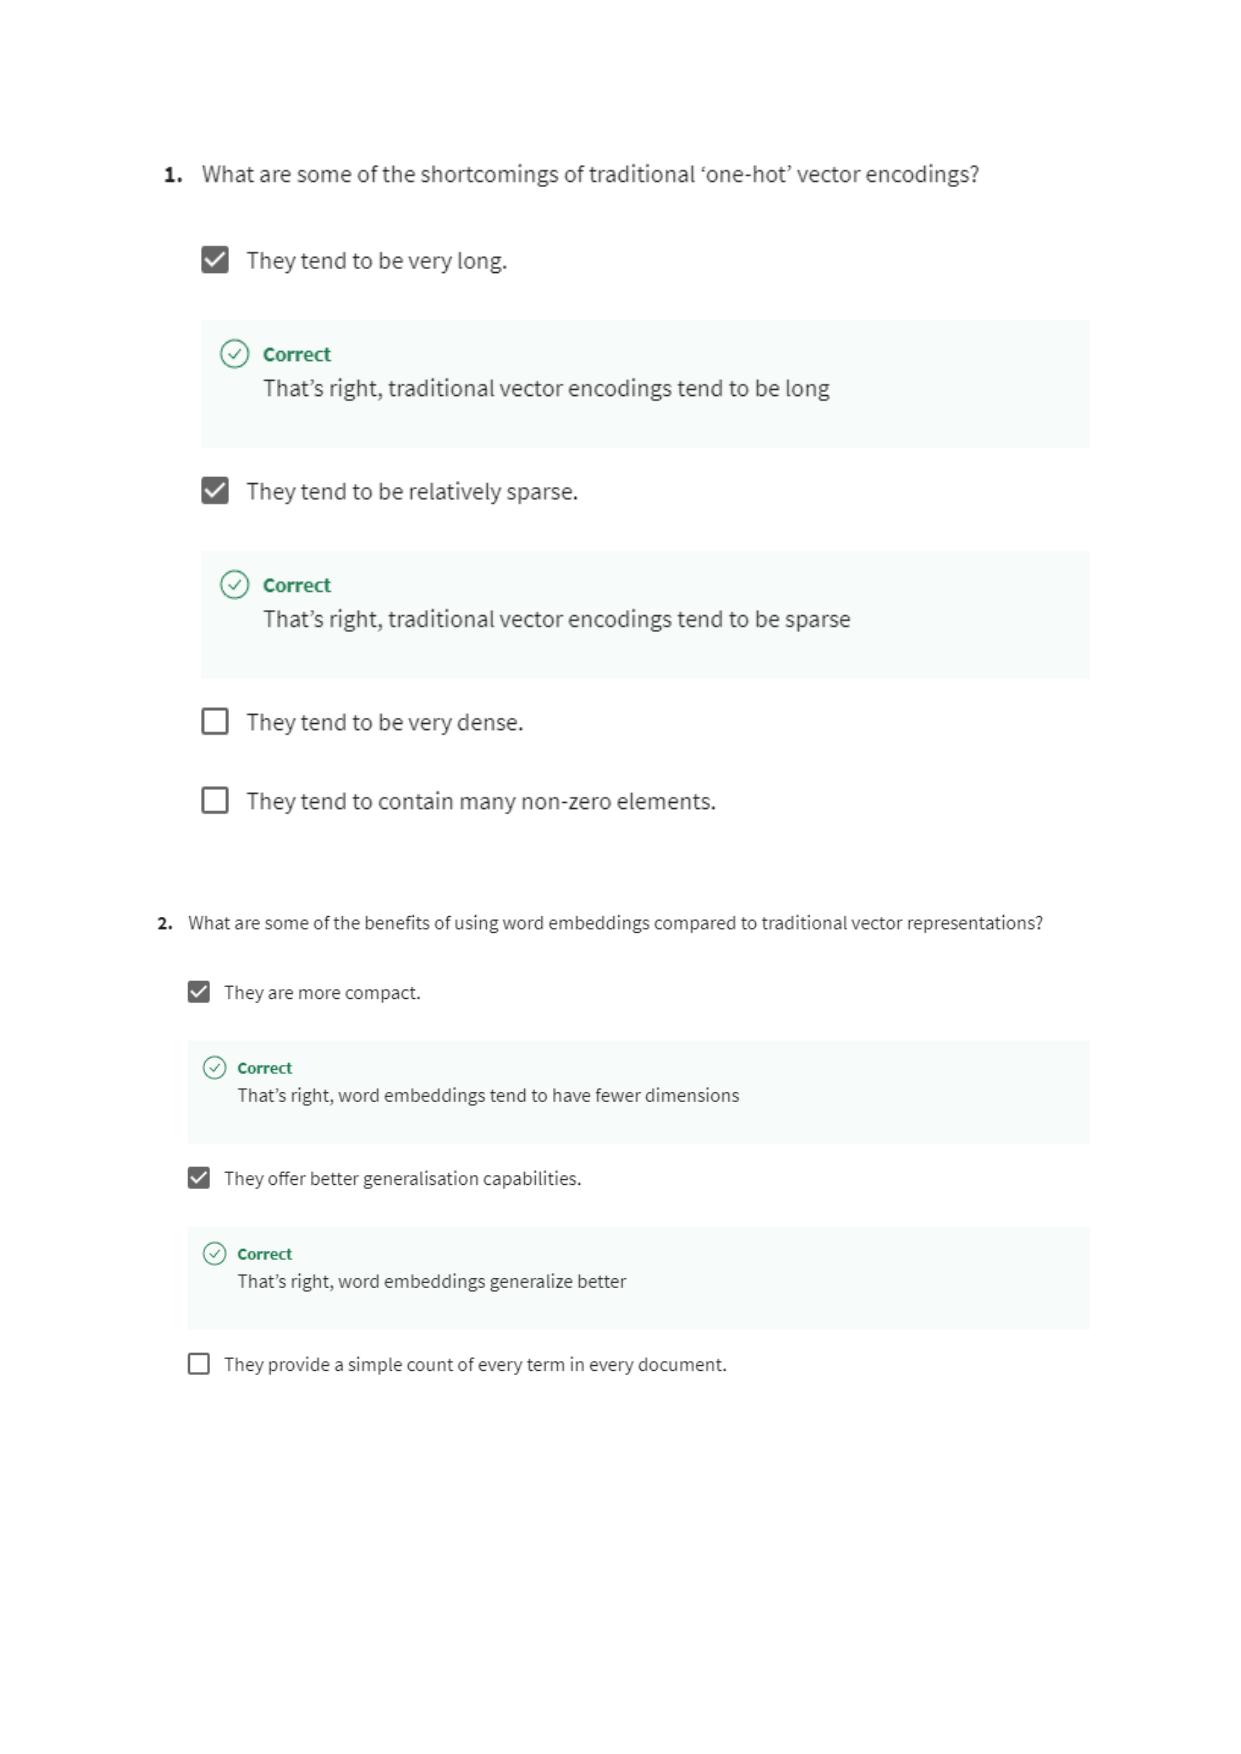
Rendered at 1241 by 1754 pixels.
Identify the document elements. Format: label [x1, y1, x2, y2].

picture [150, 150, 1091, 887]
picture [150, 905, 1091, 1425]
